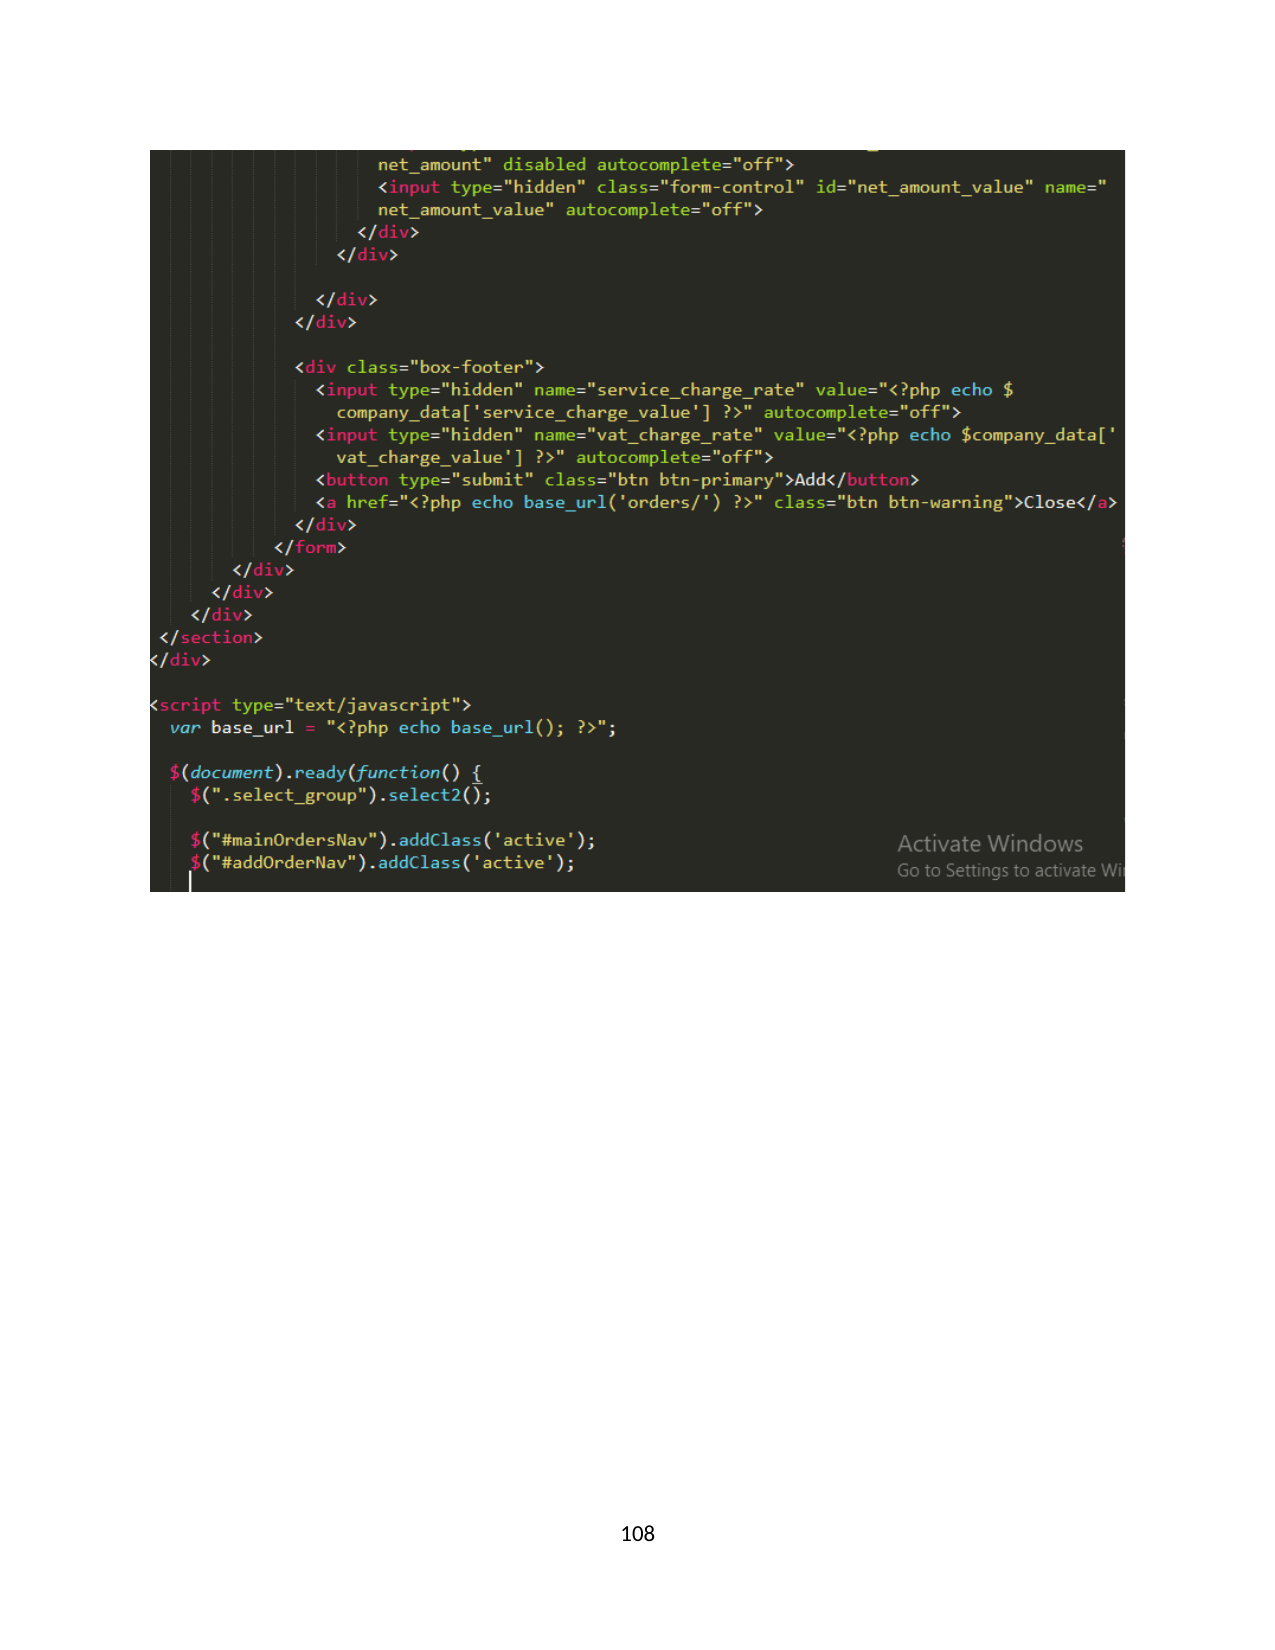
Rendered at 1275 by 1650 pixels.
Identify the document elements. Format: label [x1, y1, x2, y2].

picture [150, 150, 1125, 892]
